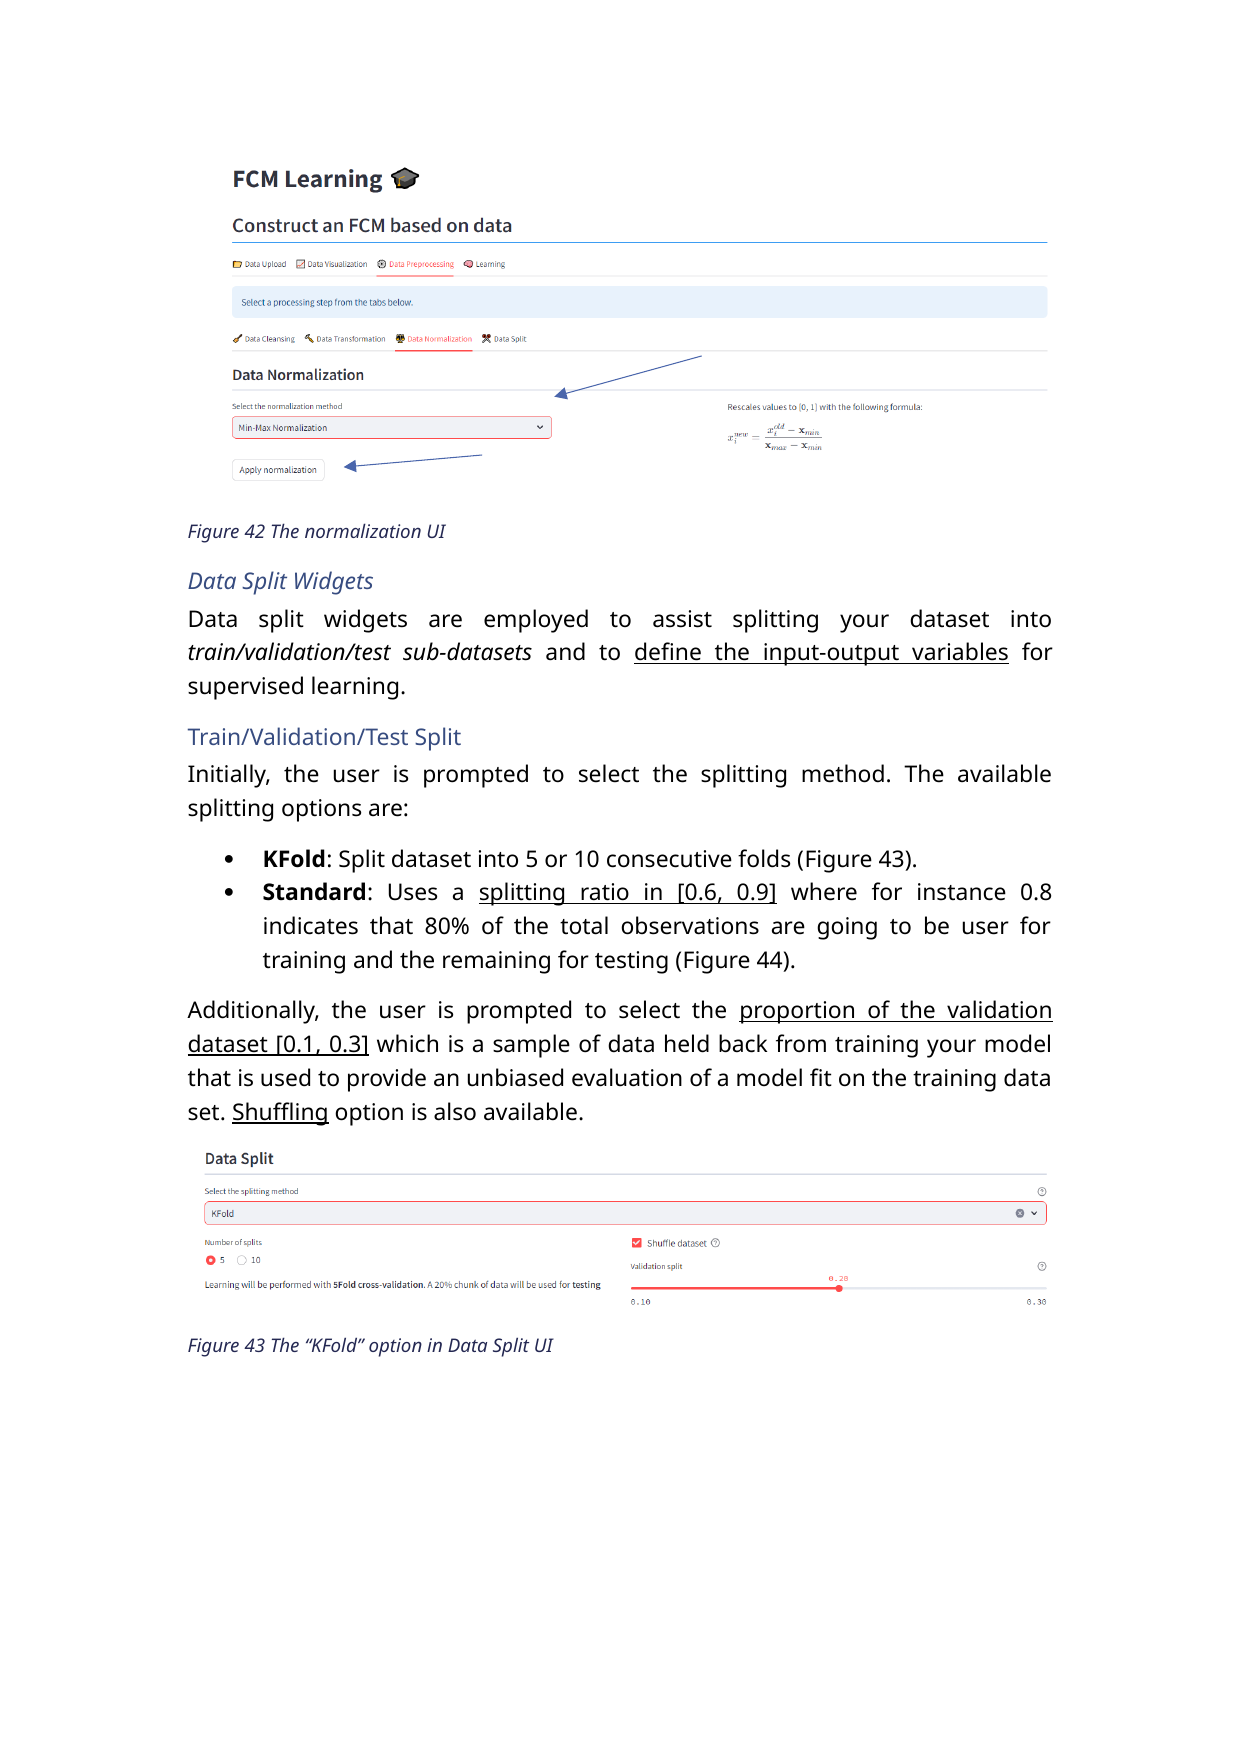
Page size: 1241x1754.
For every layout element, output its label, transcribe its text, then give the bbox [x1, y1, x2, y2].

list Standard: Uses a splitting ratio in [0.6, 0.9] where for instance 0.8 indicates that 80% of the total observations are going to be user for training and the remaining for testing (Figure 44). [225, 876, 1053, 975]
subtitle Train/Validation/Test Split [187, 720, 1053, 752]
list KFold: Split dataset into 5 or 10 consecutive folds (Figure 43). [225, 842, 1053, 874]
text Initially, the user is prompted to select the splitting method. The available splitting options are: [187, 758, 1053, 823]
text Figure 43 The “KFold” option in Data Split UI [187, 1332, 1053, 1358]
picture [187, 150, 1053, 499]
text Figure 42 The normalization UI [187, 518, 1053, 544]
subtitle Data Split Widgets [187, 564, 1053, 596]
picture [187, 1145, 1053, 1314]
text Data split widgets are employed to assist splitting your dataset into train/validation/test sub-datasets and to define the input-output variables for supervised learning. [187, 602, 1053, 701]
text Additionally, the user is prompted to select the proportion of the validation dataset [0.1, 0.3] which is a sample of data held back from training your model that is used to provide an unbiased evaluation of a model fit on the training data set. Shuffling option is also available. [187, 994, 1053, 1127]
